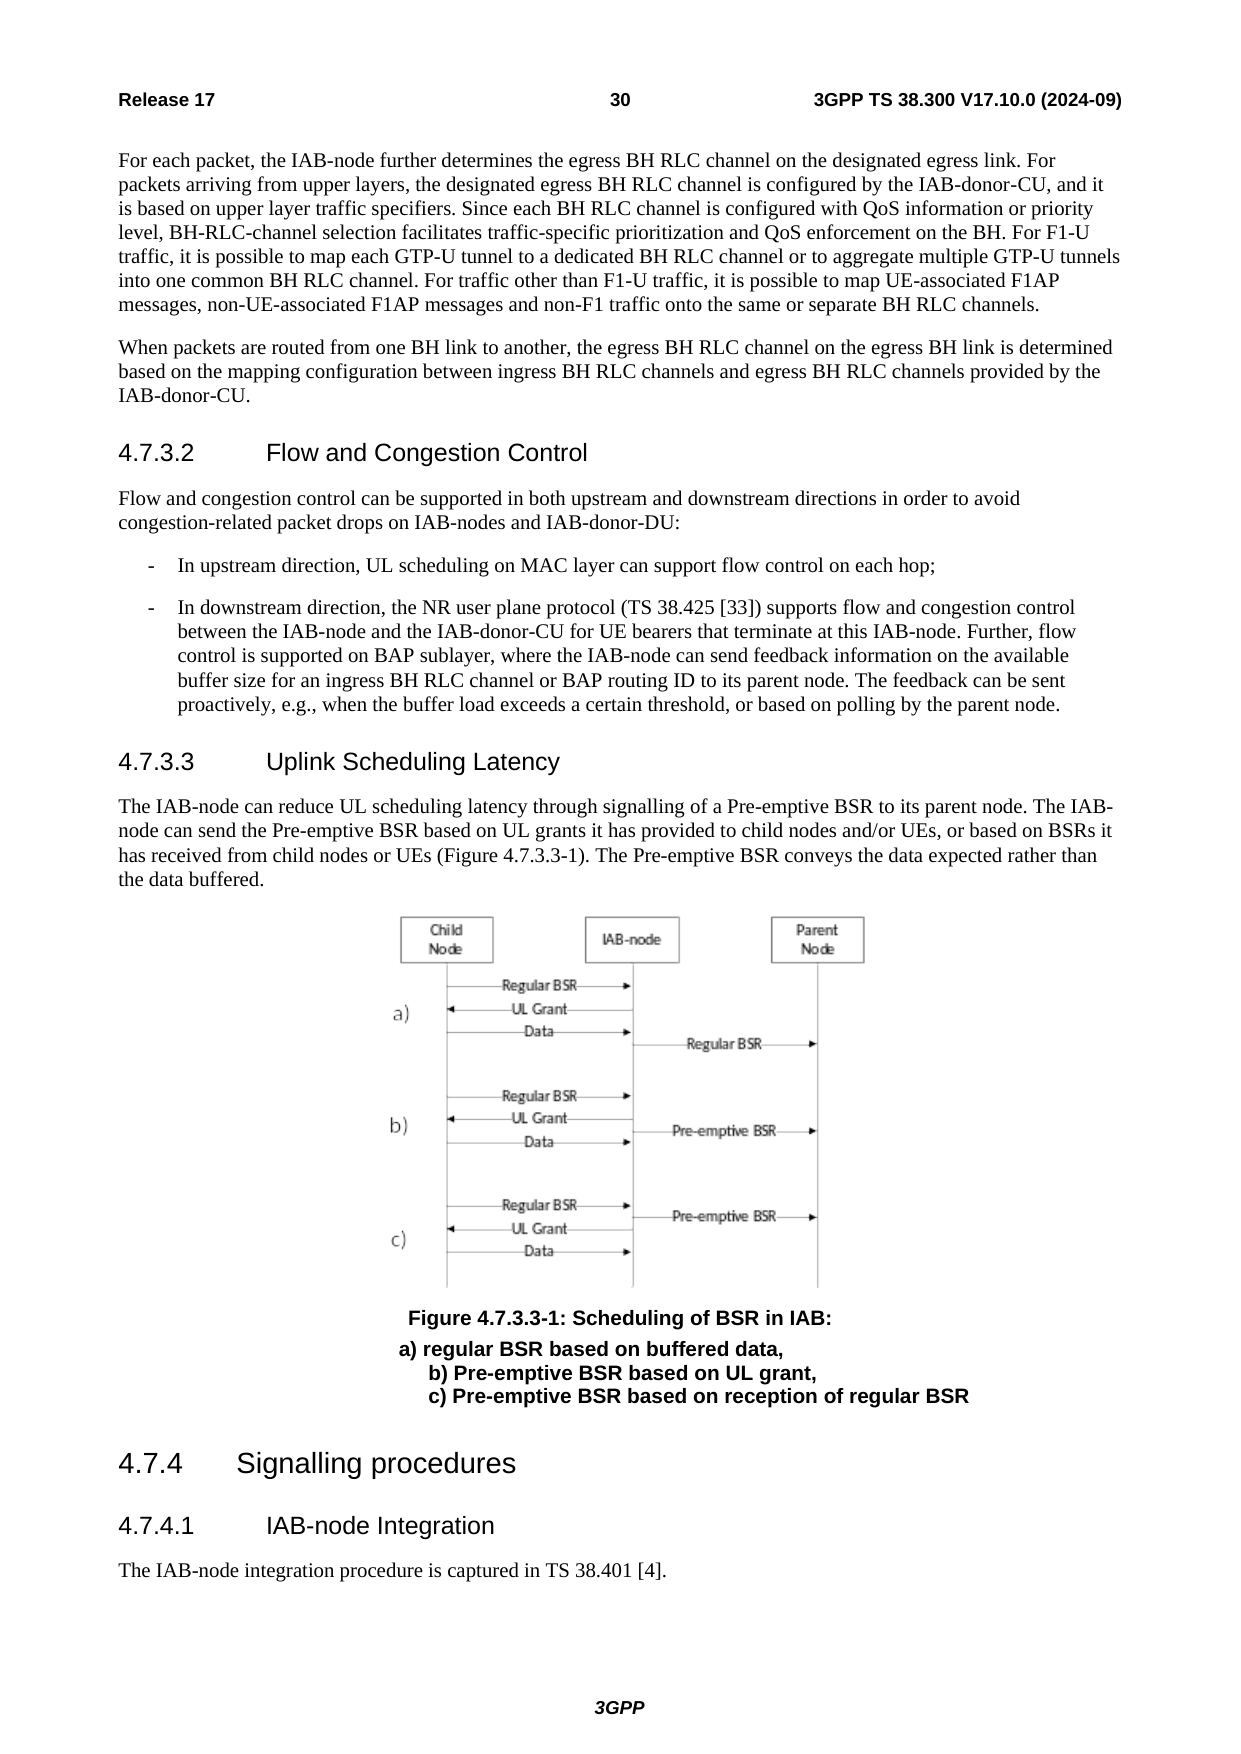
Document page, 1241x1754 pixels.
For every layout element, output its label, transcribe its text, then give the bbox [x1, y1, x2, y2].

text The IAB-node can reduce UL scheduling latency through signalling of a Pre-emptive BSR to its parent node. The IAB-node can send the Pre-emptive BSR based on UL grants it has provided to child nodes and/or UEs, or based on BSRs it has received from child nodes or UEs (Figure 4.7.3.3-1). The Pre-emptive BSR conveys the data expected rather than the data buffered. [118, 794, 1122, 891]
text Flow and congestion control can be supported in both upstream and downstream directions in order to avoid congestion-related packet drops on IAB-nodes and IAB-donor-DU: [118, 486, 1122, 534]
subtitle 4.7.3.3 Uplink Scheduling Latency [118, 747, 1122, 776]
text Figure 4.7.3.3-1: Scheduling of BSR in IAB: [118, 1306, 1122, 1330]
subtitle 4.7.4 Signalling procedures [118, 1446, 1122, 1479]
subtitle 4.7.4.1 IAB-node Integration [118, 1511, 1122, 1539]
text When packets are routed from one BH link to another, the egress BH RLC channel on the egress BH link is determined based on the mapping configuration between ingress BH RLC channels and egress BH RLC channels provided by the IAB-donor-CU. [118, 335, 1122, 407]
subtitle 4.7.3.2 Flow and Congestion Control [118, 438, 1122, 467]
text - In downstream direction, the NR user plane protocol (TS 38.425 [33]) supports flow and congestion control between the IAB-node and the IAB-donor-CU for UE bearers that terminate at this IAB-node. Further, flow control is supported on BAP sublayer, where the IAB-node can send feedback information on the available buffer size for an ingress BH RLC channel or BAP routing ID to its parent node. The feedback can be sent proactively, e.g., when the buffer load exceeds a certain threshold, or based on polling by the parent node. [148, 595, 1122, 716]
text For each packet, the IAB-node further determines the egress BH RLC channel on the designated egress link. For packets arriving from upper layers, the designated egress BH RLC channel is configured by the IAB-donor-CU, and it is based on upper layer traffic specifiers. Since each BH RLC channel is configured with QoS information or priority level, BH-RLC-channel selection facilitates traffic-specific prioritization and QoS enforcement on the BH. For F1-U traffic, it is possible to map each GTP-U tunnel to a dedicated BH RLC channel or to aggregate multiple GTP-U tunnels into one common BH RLC channel. For traffic other than F1-U traffic, it is possible to map UE-associated F1AP messages, non-UE-associated F1AP messages and non-F1 traffic onto the same or separate BH RLC channels. [118, 147, 1122, 316]
text a) regular BSR based on buffered data, b) Pre-emptive BSR based on UL grant, c) Pre-emptive BSR based on reception of regular BSR [398, 1336, 1122, 1408]
text The IAB-node integration procedure is captured in TS 38.401 [4]. [118, 1558, 1122, 1582]
text - In upstream direction, UL scheduling on MAC layer can support flow control on each hop; [148, 552, 1122, 577]
